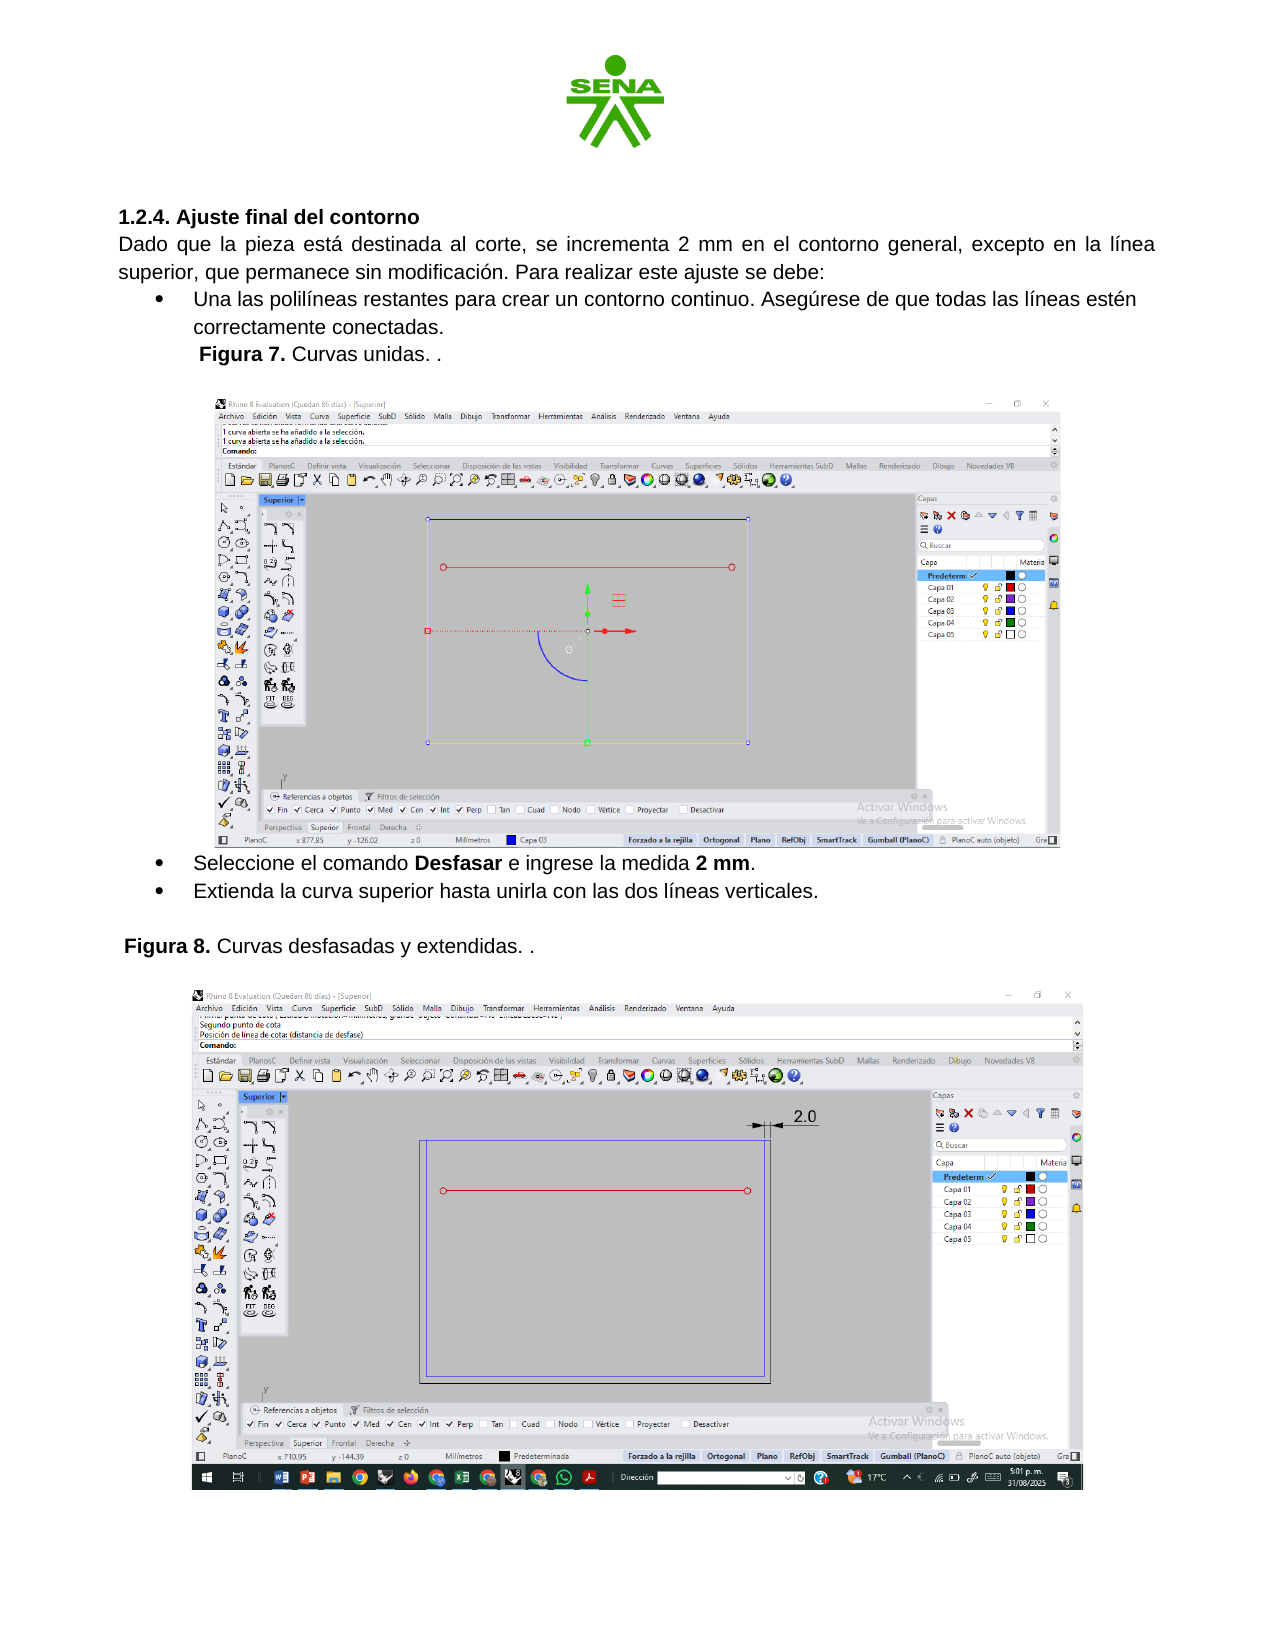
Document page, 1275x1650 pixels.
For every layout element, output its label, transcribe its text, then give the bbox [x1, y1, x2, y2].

picture [214, 397, 1061, 848]
list Seleccione el comando Desfasar e ingrese la medida 2 mm. [156, 851, 1157, 875]
picture [566, 55, 664, 148]
text Figura 8. Curvas desfasadas y extendidas. . [118, 934, 1157, 958]
list Extienda la curva superior hasta unirla con las dos líneas verticales. [156, 879, 1157, 903]
list Una las polilíneas restantes para crear un contorno continuo. Asegúrese de que todas las líneas estén correctamente conectadas. Figura 7. Curvas unidas. . [156, 287, 1157, 366]
text 1.2.4. Ajuste final del contorno [118, 205, 1157, 229]
picture [191, 988, 1084, 1490]
text Dado que la pieza está destinada al corte, se incrementa 2 mm en el contorno general, excepto en la línea superior, que permanece sin modificación. Para realizar este ajuste se debe: [118, 232, 1157, 284]
